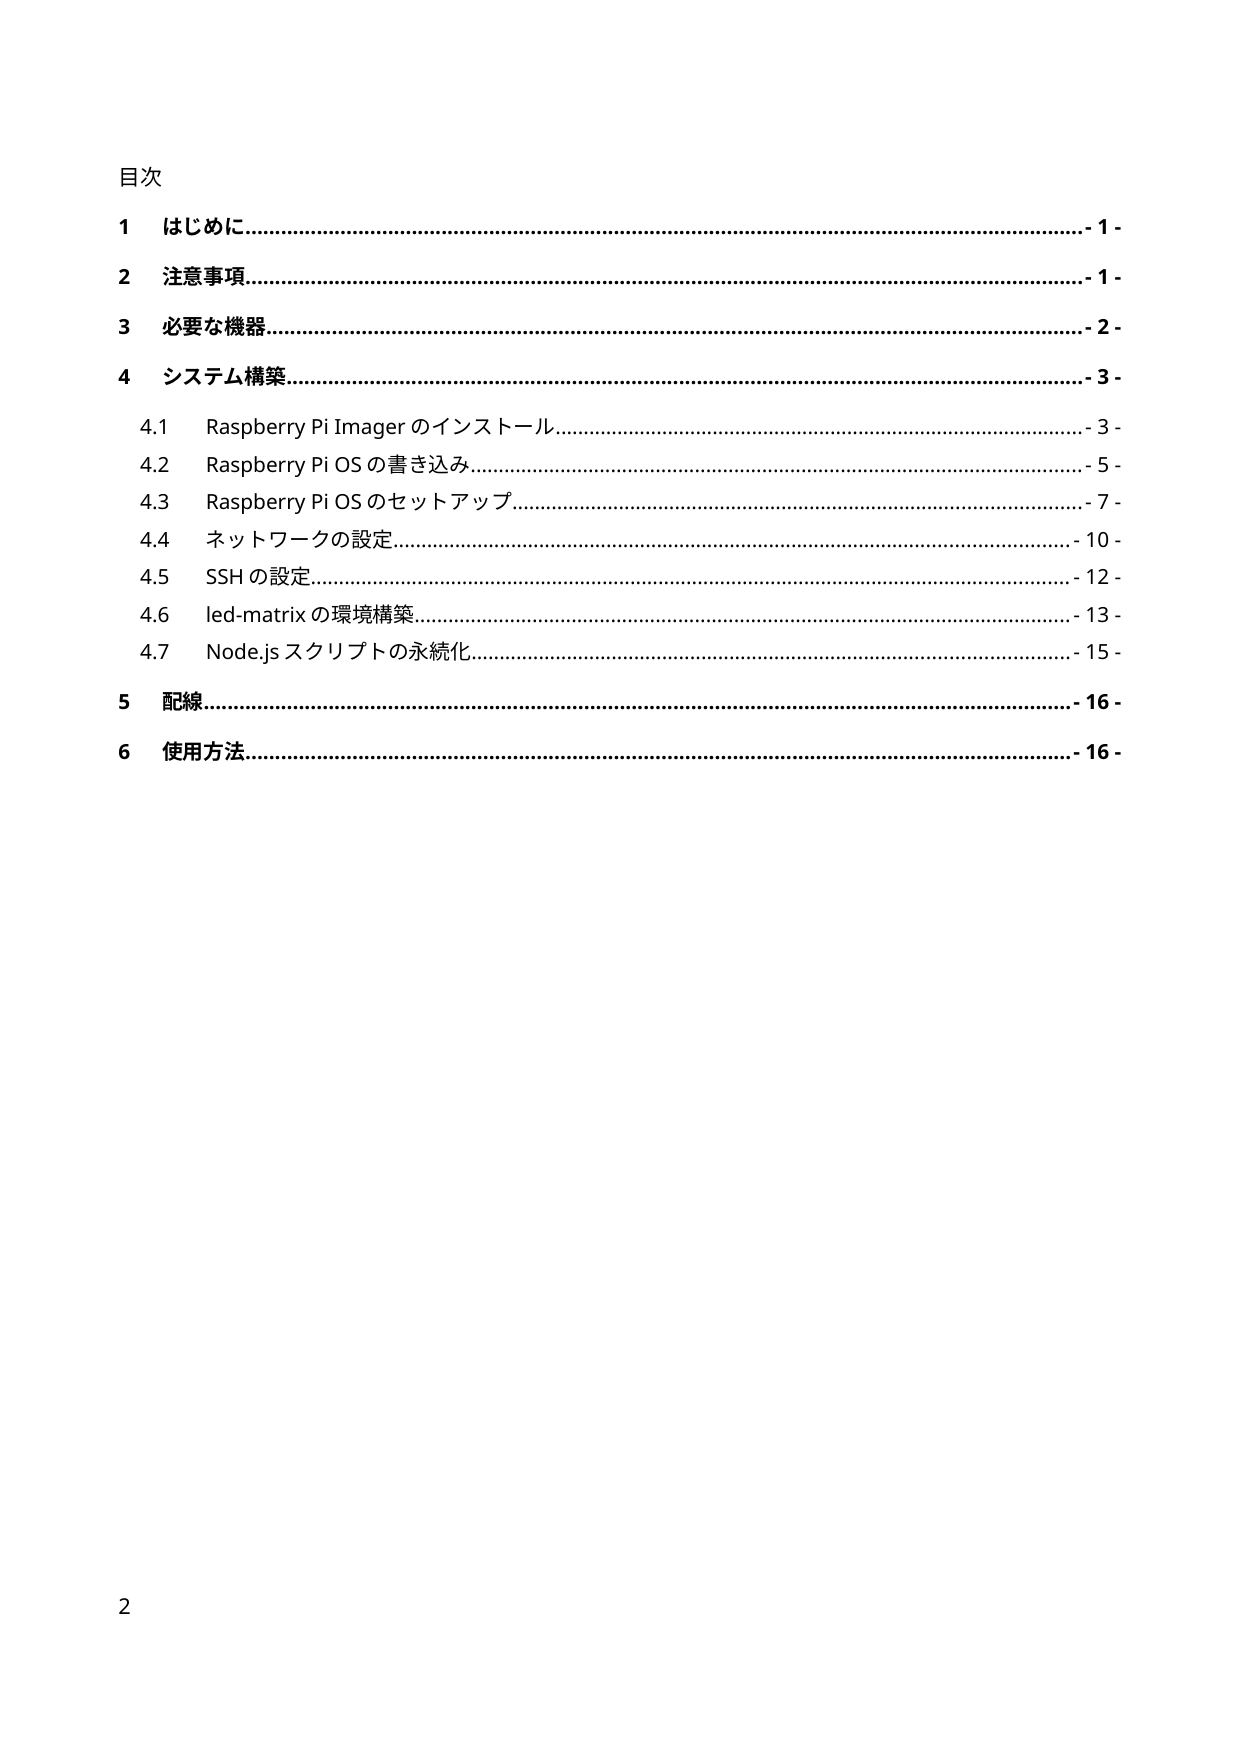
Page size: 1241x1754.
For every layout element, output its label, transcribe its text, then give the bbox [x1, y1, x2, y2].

text 4.6 led-matrixの環境構築 - 13 - [140, 594, 1122, 632]
text 4.3 Raspberry Pi OSのセットアップ - 7 - [140, 482, 1122, 519]
text 6 使用方法 - 16 - [118, 732, 1122, 769]
text 4.2 Raspberry Pi OSの書き込み - 5 - [140, 444, 1122, 482]
text 5 配線 - 16 - [118, 682, 1122, 719]
text 3 必要な機器 - 2 - [118, 307, 1122, 344]
text 4.7 Node.jsスクリプトの永続化 - 15 - [140, 632, 1122, 669]
text 4.1 Raspberry Pi Imagerのインストール - 3 - [140, 407, 1122, 444]
text 1 はじめに - 1 - [118, 207, 1122, 244]
text 目次 [118, 157, 1122, 194]
text 4 システム構築 - 3 - [118, 357, 1122, 394]
text 2 注意事項 - 1 - [118, 257, 1122, 294]
text 4.4 ネットワークの設定 - 10 - [140, 519, 1122, 557]
text 4.5 SSHの設定 - 12 - [140, 557, 1122, 594]
